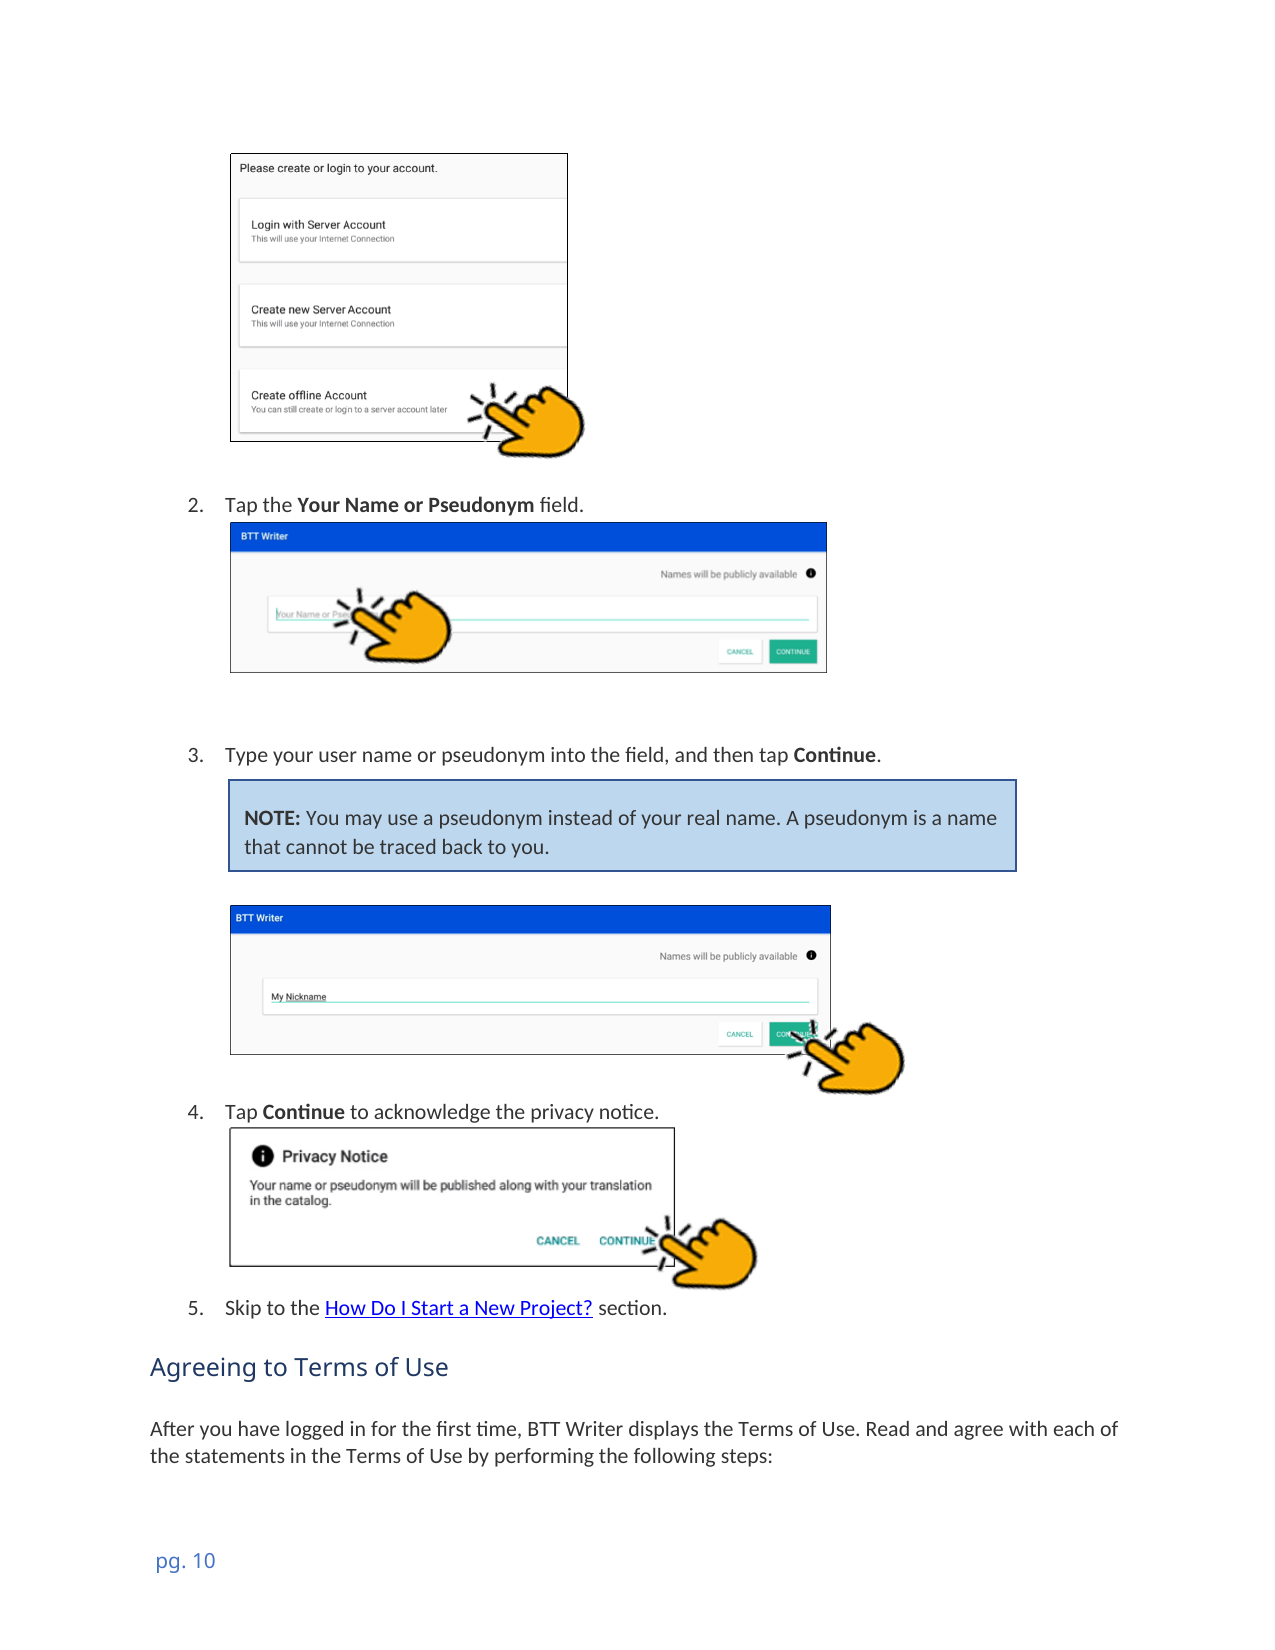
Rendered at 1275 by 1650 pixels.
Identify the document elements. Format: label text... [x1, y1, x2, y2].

picture [225, 1124, 759, 1294]
list Skip to the How Do I Start a New Project? section. [187, 1294, 1125, 1320]
subtitle Agreeing to Terms of Use [150, 1349, 1125, 1383]
picture [225, 518, 831, 679]
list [187, 150, 1125, 490]
picture [225, 901, 906, 1098]
text After you have logged in for the first time, BTT Writer displays the Terms of Use. Read and agree with each of the statements in the Terms of Use by performing the following steps: [150, 1415, 1125, 1469]
picture [225, 150, 589, 462]
